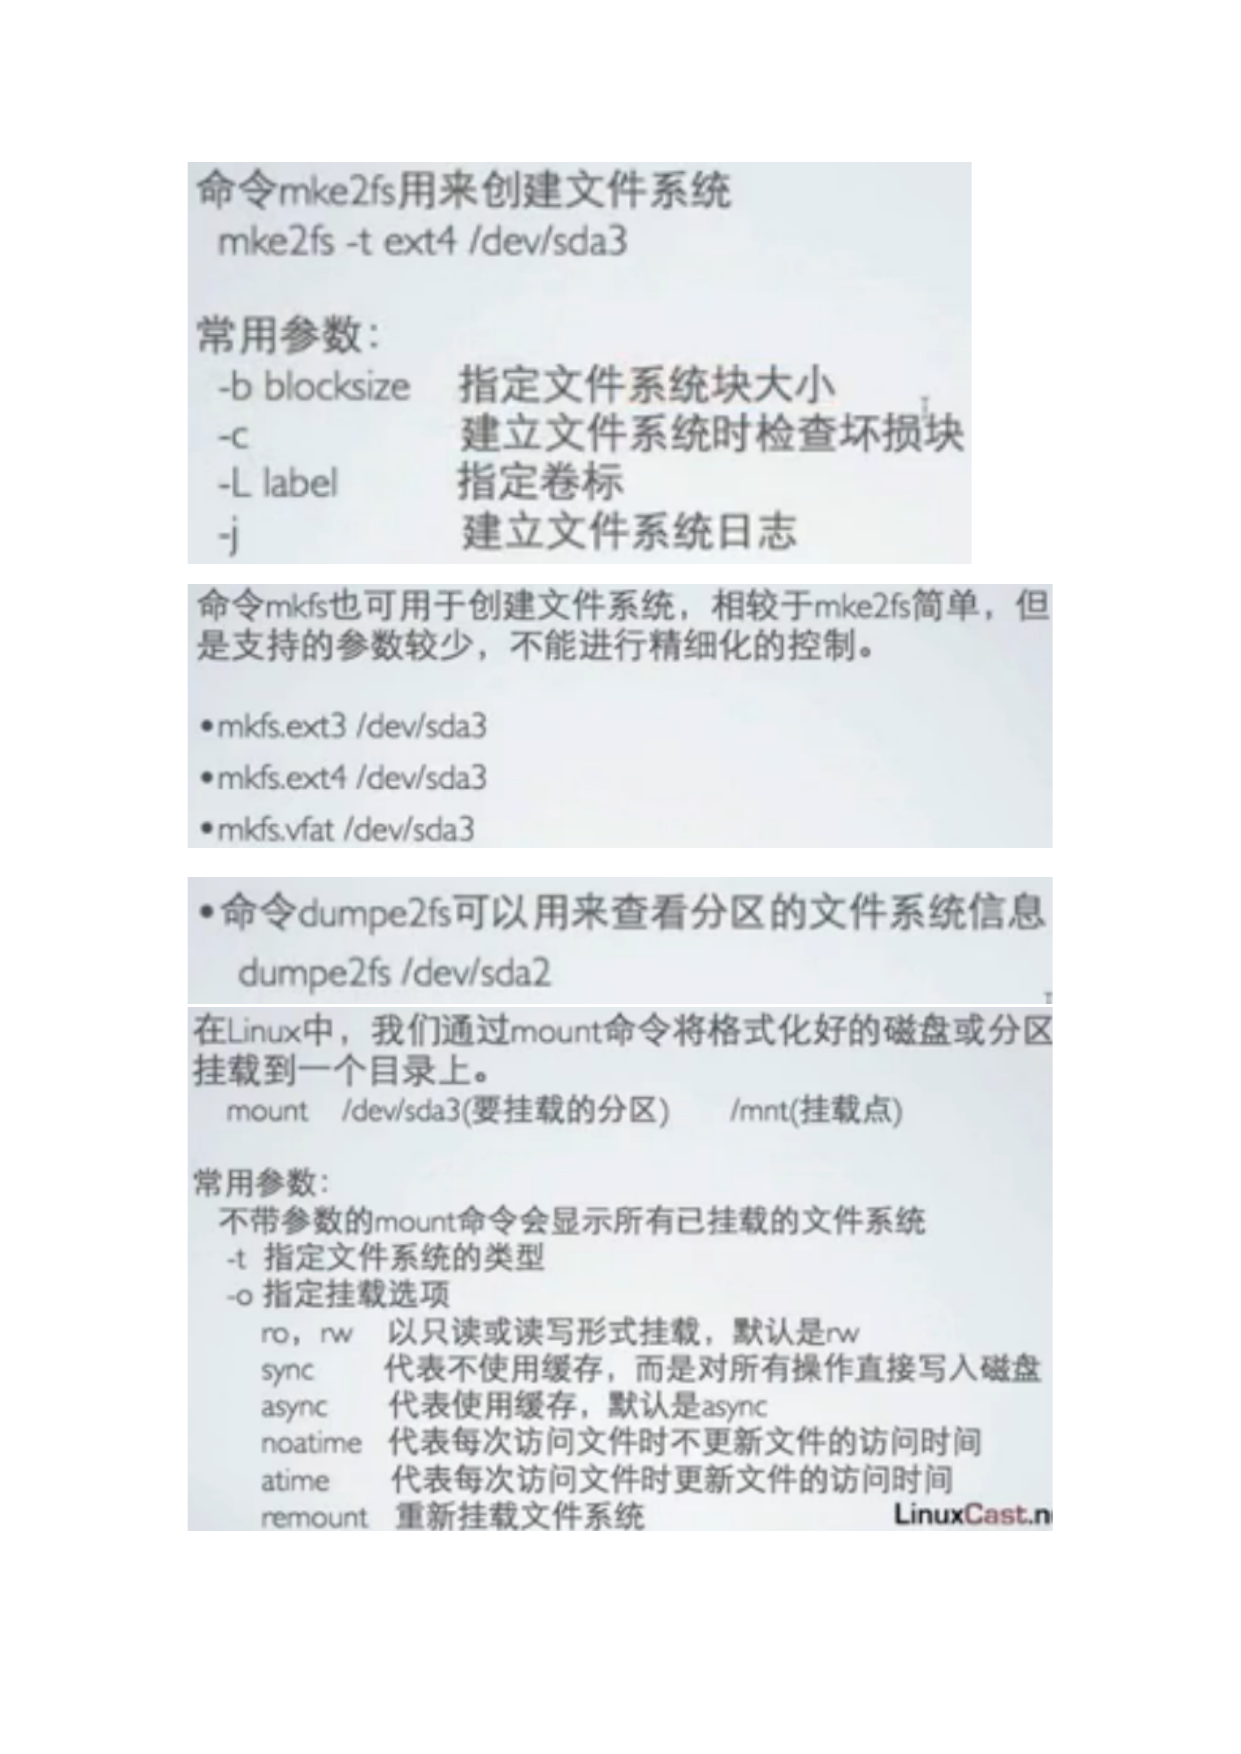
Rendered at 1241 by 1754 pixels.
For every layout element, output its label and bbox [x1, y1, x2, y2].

picture [187, 162, 972, 564]
picture [187, 1007, 1053, 1531]
picture [187, 584, 1053, 848]
picture [187, 877, 1053, 1004]
